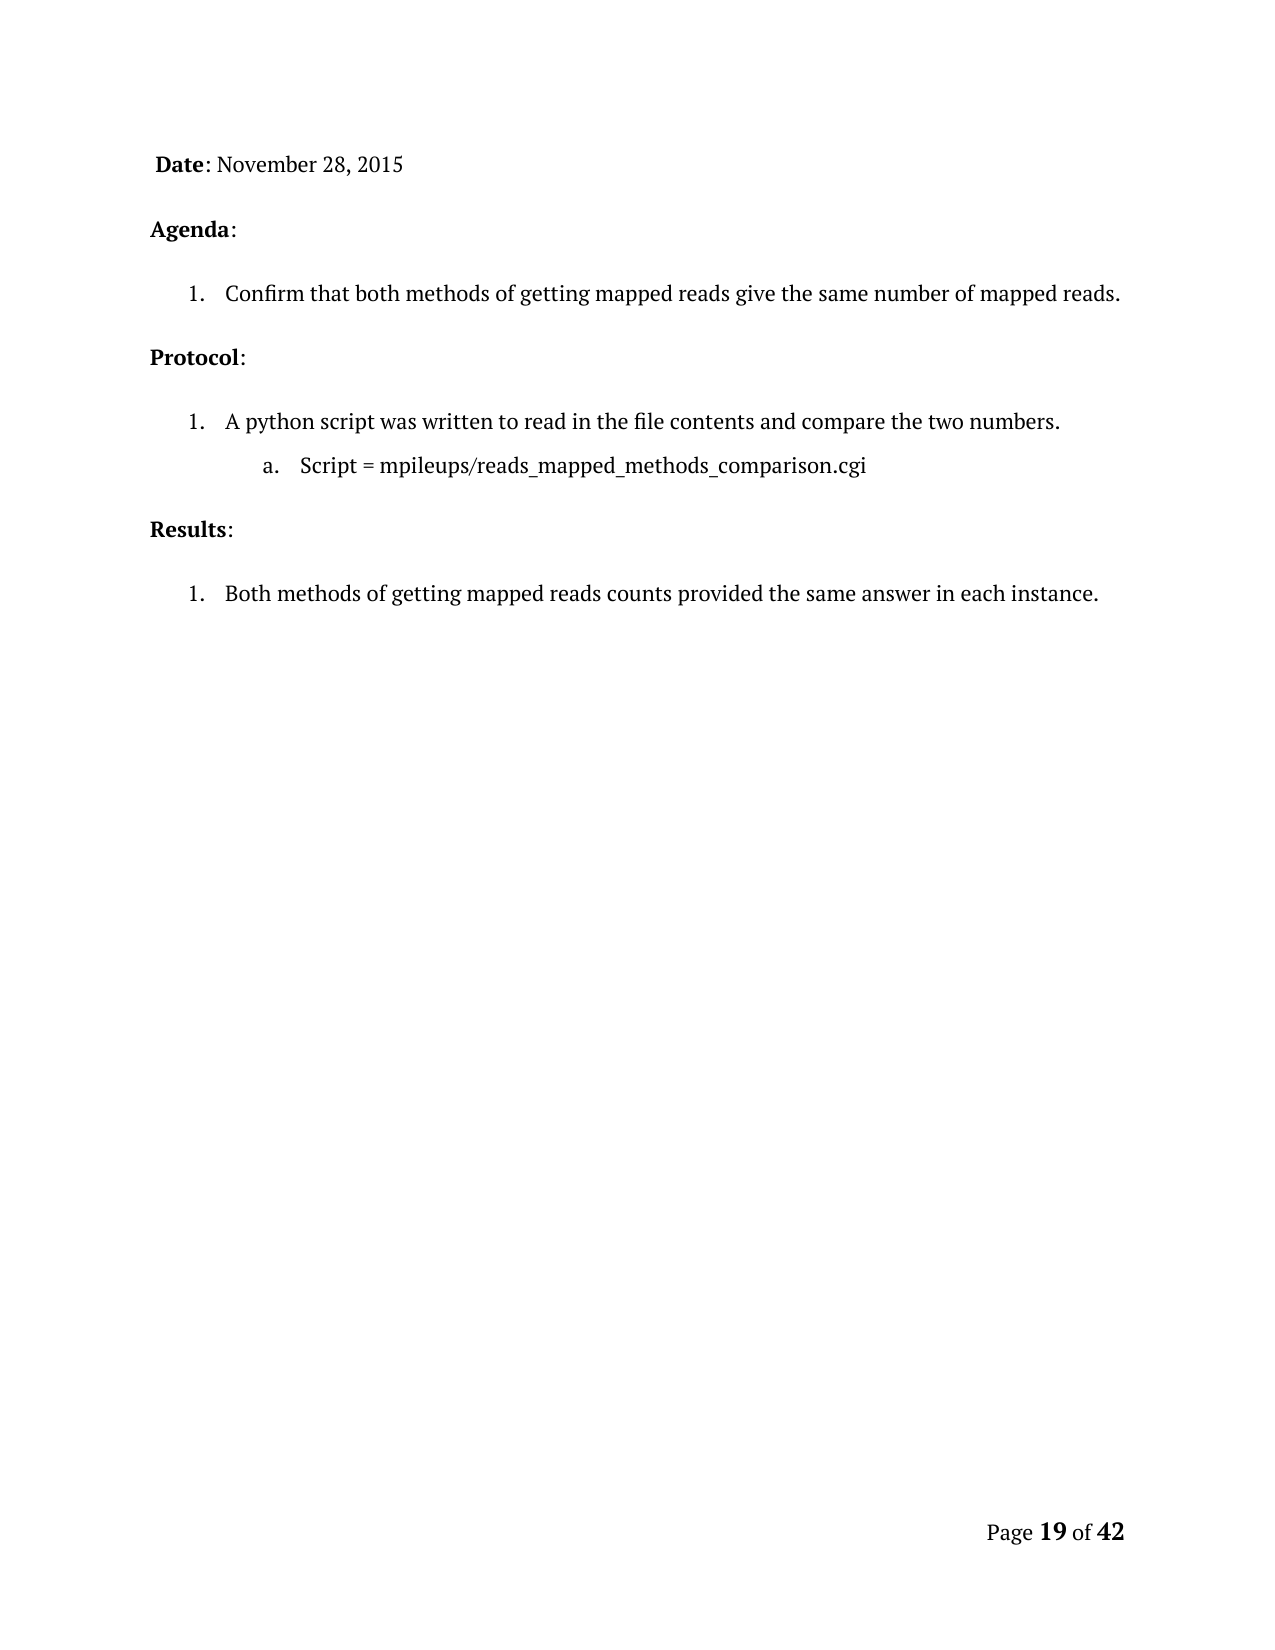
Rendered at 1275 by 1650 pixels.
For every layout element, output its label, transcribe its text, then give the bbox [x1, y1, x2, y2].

text Results: [150, 515, 1125, 544]
text Agenda: [150, 214, 1125, 243]
text Protocol: [150, 343, 1125, 372]
list A python script was written to read in the file contents and compare the two numbers. [187, 407, 1125, 436]
text Date: November 28, 2015 [150, 150, 1125, 179]
list Confirm that both methods of getting mapped reads give the same number of mapped reads. [187, 278, 1125, 307]
list Script = mpileups/reads_mapped_methods_comparison.cgi [262, 451, 1125, 479]
list Both methods of getting mapped reads counts provided the same answer in each instance. [187, 579, 1125, 608]
